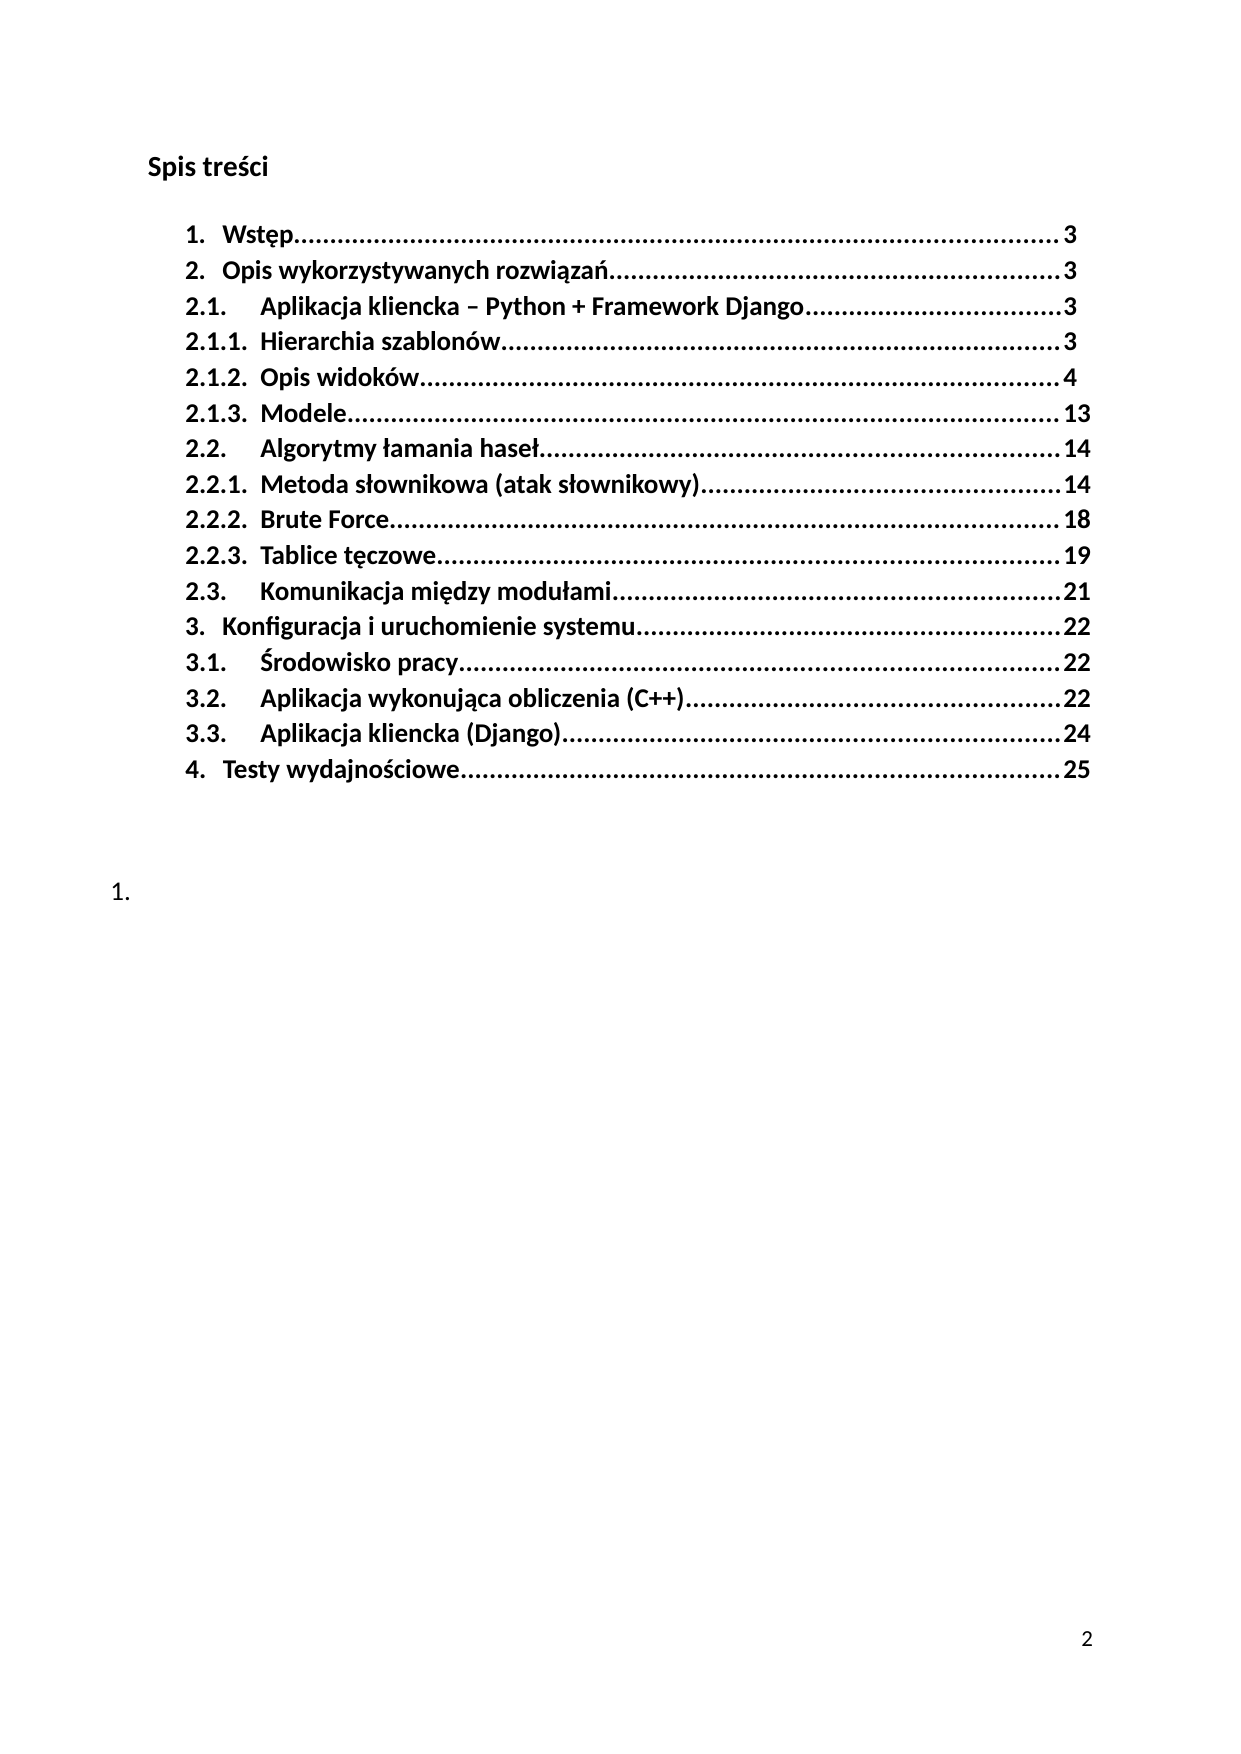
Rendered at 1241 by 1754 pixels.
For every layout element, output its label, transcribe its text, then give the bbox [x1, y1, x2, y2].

list Opis wykorzystywanych rozwiązań 3 [185, 253, 1093, 286]
list Wstęp 3 [185, 218, 1093, 251]
list Komunikacja między modułami 21 [185, 574, 1093, 607]
list Hierarchia szablonów 3 [185, 324, 1093, 358]
list Aplikacja kliencka (Django) 24 [185, 716, 1093, 749]
list Opis widoków 4 [185, 360, 1093, 393]
list Aplikacja kliencka – Python + Framework Django 3 [185, 289, 1093, 322]
list Modele 13 [185, 396, 1093, 429]
list Środowisko pracy 22 [185, 645, 1093, 678]
list Metoda słownikowa (atak słownikowy) 14 [185, 467, 1093, 500]
text Spis treści [148, 148, 1093, 183]
list Brute Force 18 [185, 503, 1093, 536]
list Testy wydajnościowe 25 [185, 752, 1093, 785]
list Algorytmy łamania haseł 14 [185, 431, 1093, 464]
list Aplikacja wykonująca obliczenia (C++) 22 [185, 681, 1093, 714]
list Tablice tęczowe 19 [185, 538, 1093, 571]
list Konfiguracja i uruchomienie systemu 22 [185, 609, 1093, 643]
